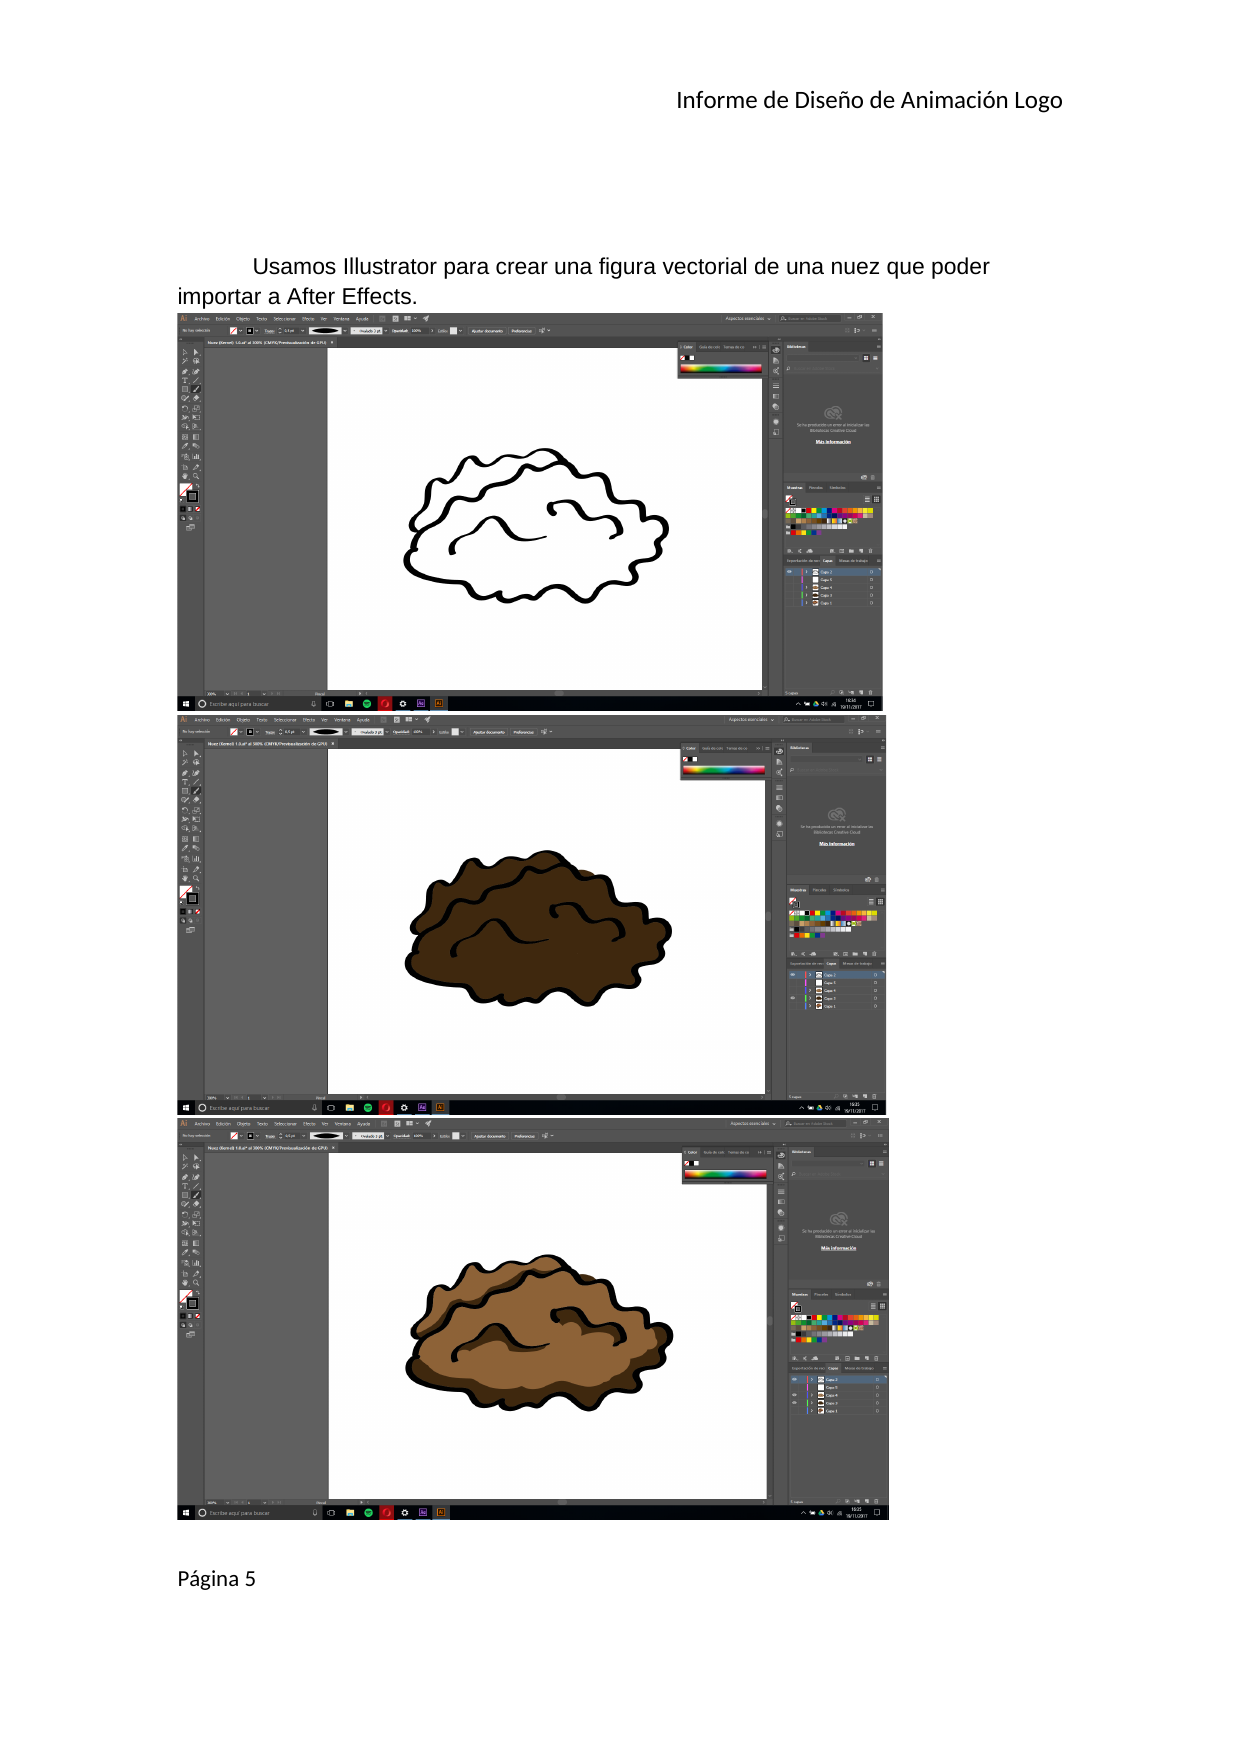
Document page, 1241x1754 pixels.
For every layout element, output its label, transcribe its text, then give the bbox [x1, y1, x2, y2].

picture [177, 1118, 889, 1520]
picture [177, 313, 883, 711]
picture [177, 715, 887, 1115]
text Usamos Illustrator para crear una figura vectorial de una nuez que poder importar a After Effects. [177, 253, 1063, 310]
